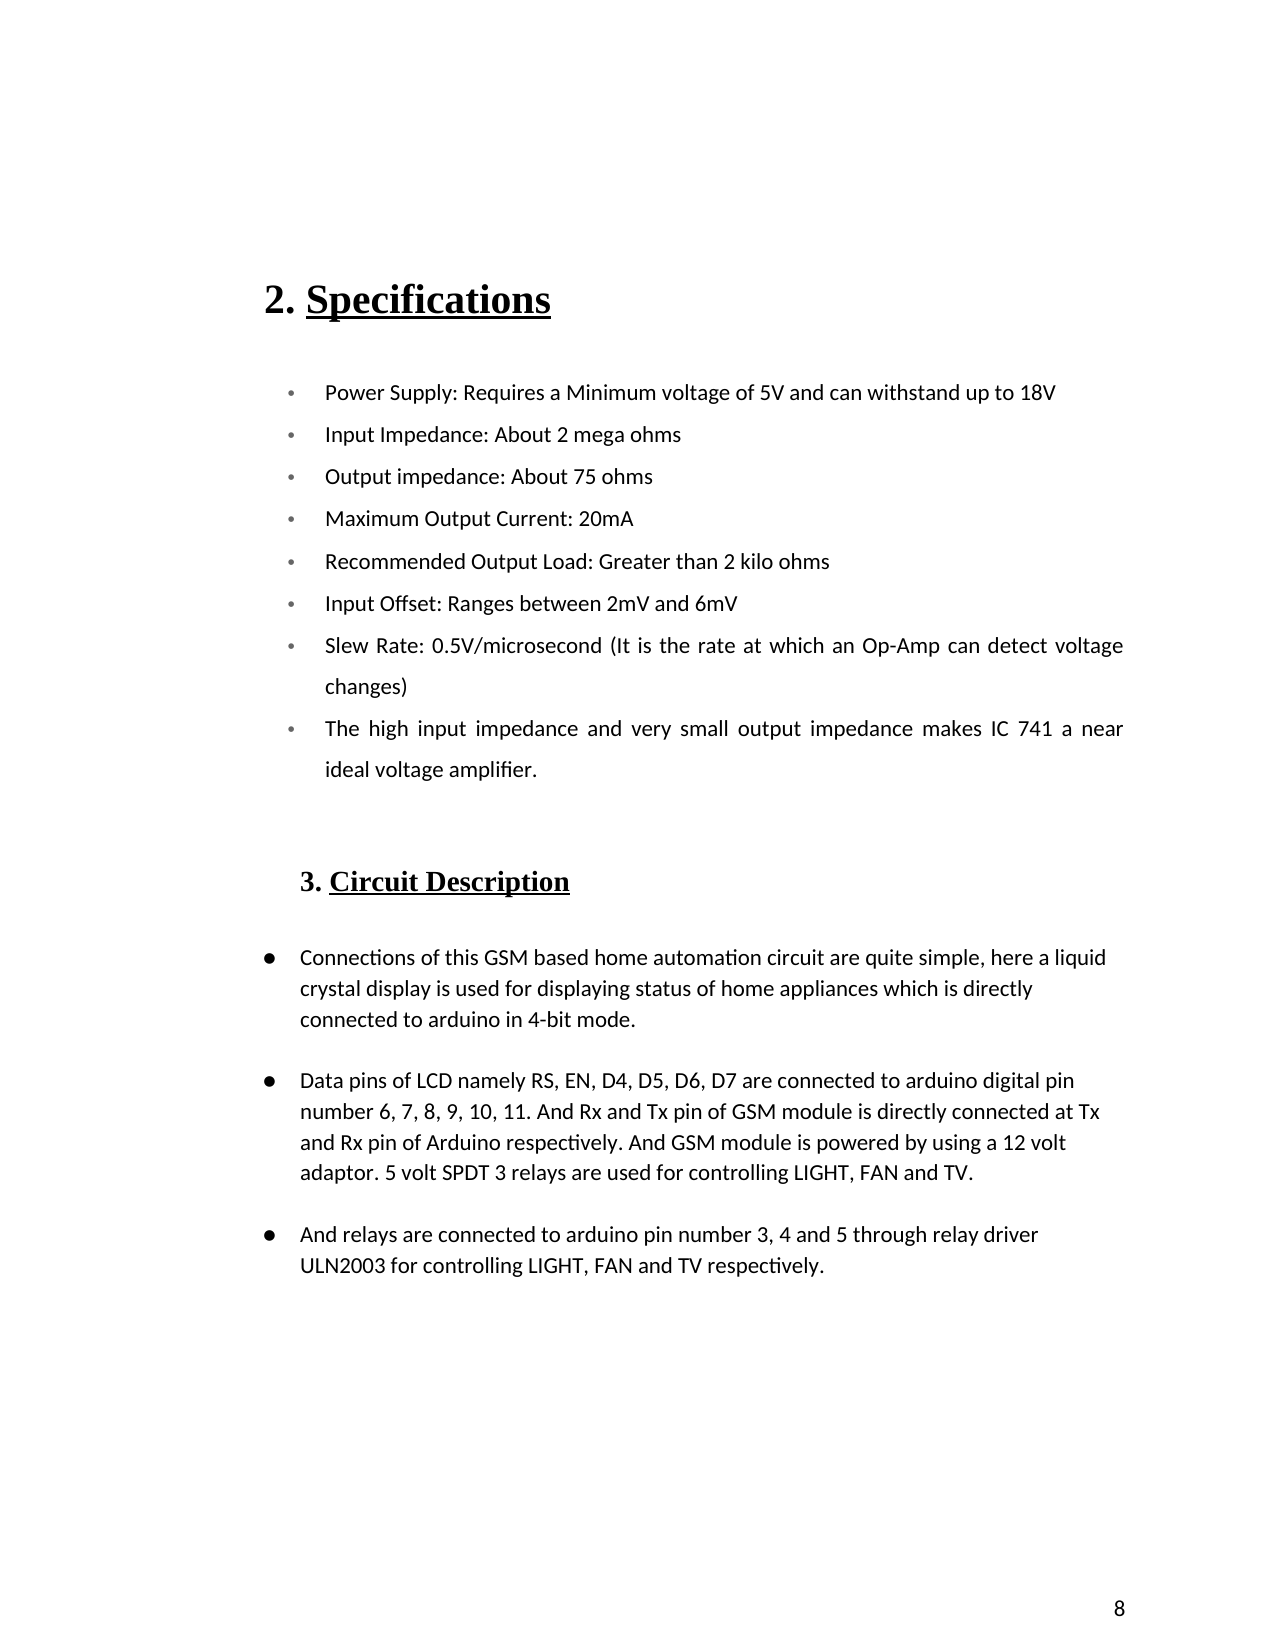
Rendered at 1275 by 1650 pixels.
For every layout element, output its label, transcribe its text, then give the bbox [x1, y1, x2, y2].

text 2. Specifications [264, 275, 1125, 323]
list Maximum Output Current: 20mA [287, 504, 1125, 532]
list And relays are connected to arduino pin number 3, 4 and 5 through relay driver ULN2003 for controlling LIGHT, FAN and TV respectively. [262, 1220, 1125, 1279]
list Data pins of LCD namely RS, EN, D4, D5, D6, D7 are connected to arduino digital pin number 6, 7, 8, 9, 10, 11. And Rx and Tx pin of GSM module is directly connected at Tx and Rx pin of Arduino respectively. And GSM module is powered by using a 12 volt adaptor. 5 volt SPDT 3 relays are used for controlling LIGHT, FAN and TV. [262, 1066, 1125, 1187]
list Slew Rate: 0.5V/microsecond (It is the rate at which an Op-Amp can detect voltage changes) [287, 631, 1125, 700]
list Recommended Output Load: Greater than 2 kilo ohms [287, 547, 1125, 575]
text 3. Circuit Description [300, 864, 1125, 898]
list Input Impedance: About 2 mega ohms [287, 420, 1125, 448]
list Connections of this GSM based home automation circuit are quite simple, here a liquid crystal display is used for displaying status of home appliances which is directly connected to arduino in 4-bit mode. [262, 943, 1125, 1033]
list Power Supply: Requires a Minimum voltage of 5V and can withstand up to 18V [287, 378, 1125, 406]
list The high input impedance and very small output impedance makes IC 741 a near ideal voltage amplifier. [287, 714, 1125, 783]
list Output impedance: About 75 ohms [287, 462, 1125, 490]
list Input Offset: Ranges between 2mV and 6mV [287, 589, 1125, 617]
